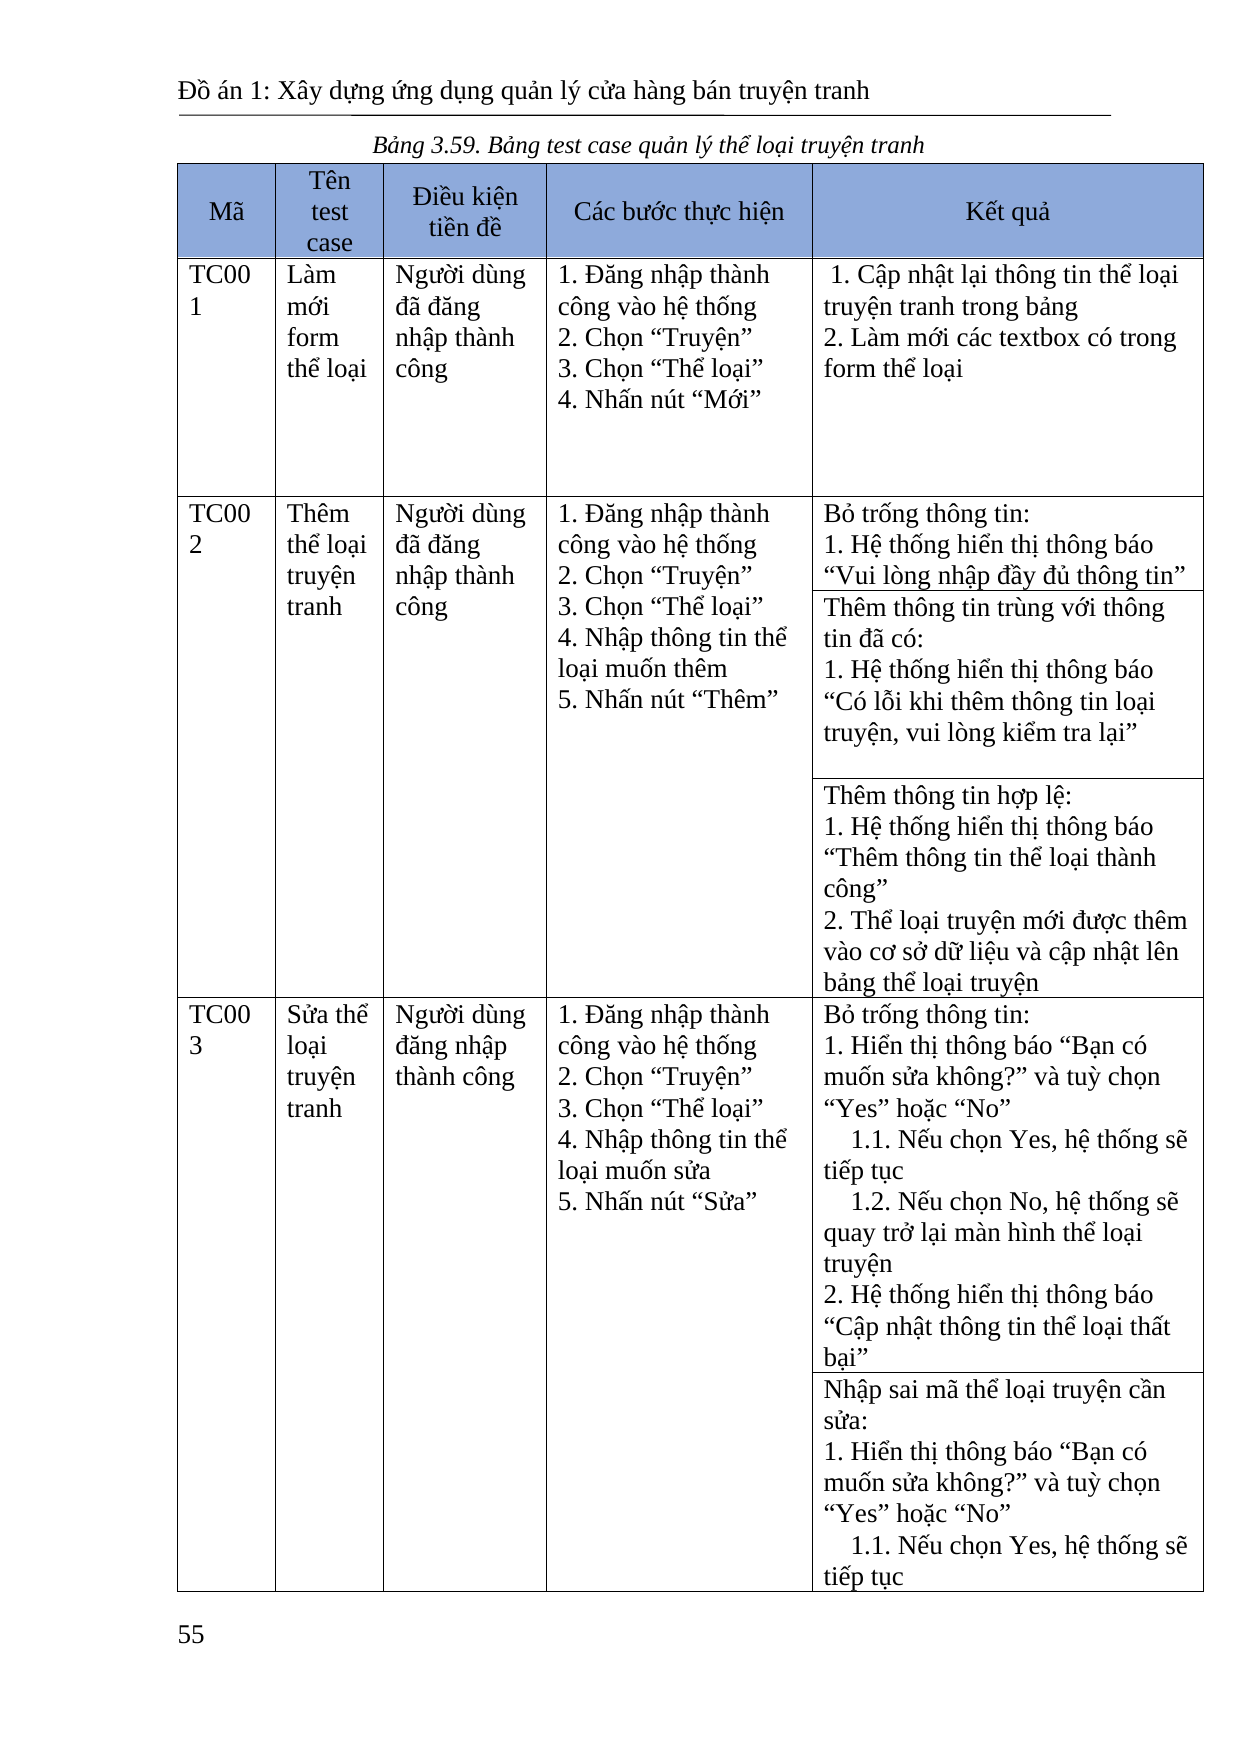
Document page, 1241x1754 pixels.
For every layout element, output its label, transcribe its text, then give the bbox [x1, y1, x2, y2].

table_header Kết quả [813, 164, 1203, 257]
table_cell Người dùng đã đăng nhập thành công [384, 259, 546, 496]
table_cell Làm mới form thể loại [276, 259, 383, 496]
table_cell TC003 [178, 998, 275, 1591]
table_cell Thêm thông tin hợp lệ: 1. Hệ thống hiển thị thông báo “Thêm thông tin thể loại thành công” 2. Thể loại truyện mới được thêm vào cơ sở dữ liệu và cập nhật lên bảng thể loại truyện [813, 779, 1203, 997]
table_cell Thêm thể loại truyện tranh [276, 497, 383, 997]
table_cell TC002 [178, 497, 275, 997]
table_header Các bước thực hiện [547, 164, 812, 257]
table_cell Bỏ trống thông tin: 1. Hiển thị thông báo “Bạn có muốn sửa không?” và tuỳ chọn “Yes” hoặc “No” 1.1. Nếu chọn Yes, hệ thống sẽ tiếp tục 1.2. Nếu chọn No, hệ thống sẽ quay trở lại màn hình thể loại truyện 2. Hệ thống hiển thị thông báo “Cập nhật thông tin thể loại thất bại” [813, 998, 1203, 1372]
table_header Điều kiện tiền đề [384, 164, 546, 257]
table_header Mã [178, 164, 275, 257]
table_cell Bỏ trống thông tin: 1. Hệ thống hiển thị thông báo “Vui lòng nhập đầy đủ thông tin” [813, 497, 1203, 590]
table_header Tên test case [276, 164, 383, 257]
table_cell 1. Đăng nhập thành công vào hệ thống 2. Chọn “Truyện” 3. Chọn “Thể loại” 4. Nhập thông tin thể loại muốn sửa 5. Nhấn nút “Sửa” [547, 998, 812, 1591]
table_cell Người dùng đăng nhập thành công [384, 998, 546, 1591]
table_cell Sửa thể loại truyện tranh [276, 998, 383, 1591]
table_cell 1. Cập nhật lại thông tin thể loại truyện tranh trong bảng 2. Làm mới các textbox có trong form thể loại [813, 259, 1203, 496]
table_cell 1. Đăng nhập thành công vào hệ thống 2. Chọn “Truyện” 3. Chọn “Thể loại” 4. Nhấn nút “Mới” [547, 259, 812, 496]
table_cell TC001 [178, 259, 275, 496]
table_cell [813, 1373, 1203, 1591]
table_cell Thêm thông tin trùng với thông tin đã có: 1. Hệ thống hiển thị thông báo “Có lỗi khi thêm thông tin loại truyện, vui lòng kiểm tra lại” [813, 591, 1203, 778]
table_cell Người dùng đã đăng nhập thành công [384, 497, 546, 997]
table_cell 1. Đăng nhập thành công vào hệ thống 2. Chọn “Truyện” 3. Chọn “Thể loại” 4. Nhập thông tin thể loại muốn thêm 5. Nhấn nút “Thêm” [547, 497, 812, 997]
